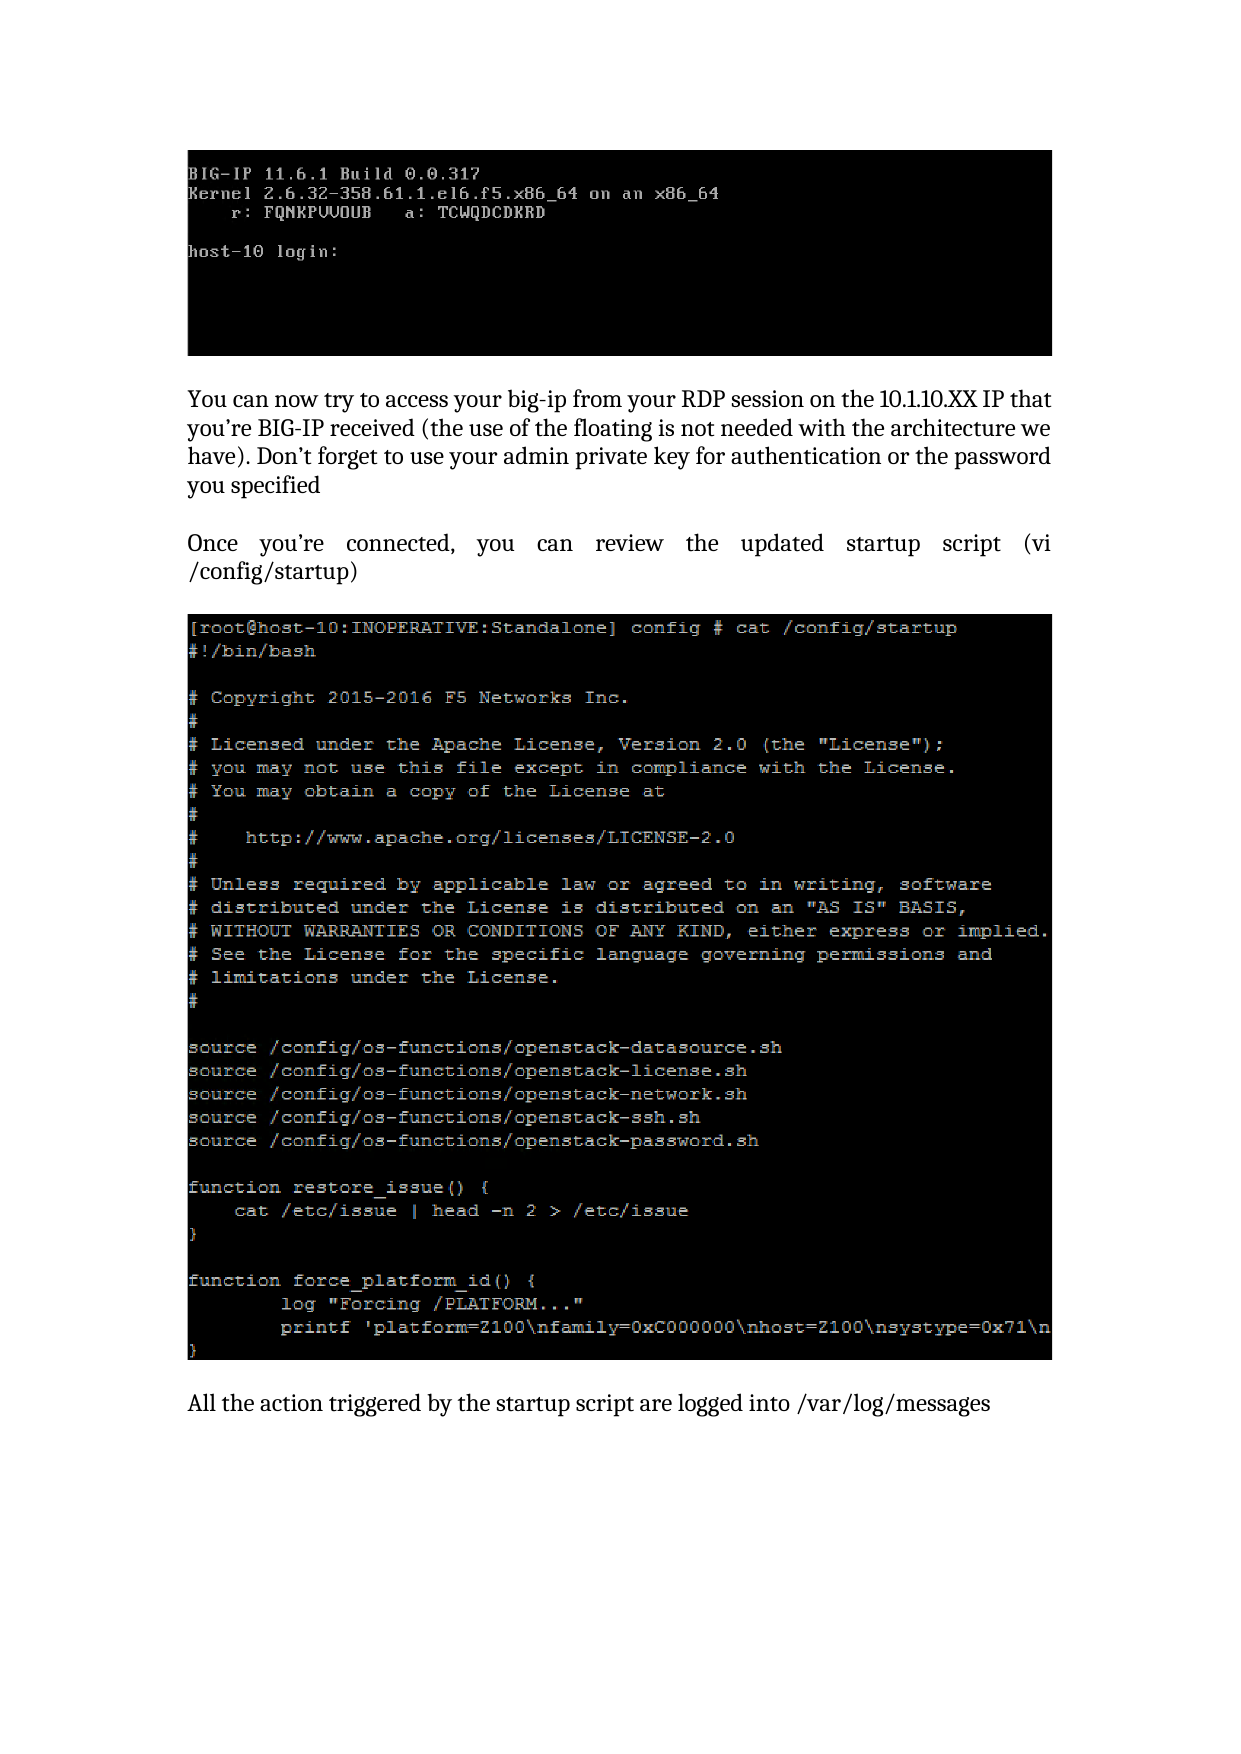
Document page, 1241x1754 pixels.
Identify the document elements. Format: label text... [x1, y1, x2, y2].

text All the action triggered by the startup script are logged into /var/log/messages [187, 1389, 1053, 1417]
picture [187, 614, 1053, 1360]
text Once you’re connected, you can review the updated startup script (vi /config/startup) [187, 528, 1053, 586]
picture [187, 150, 1053, 356]
text You can now try to access your big-ip from your RDP session on the 10.1.10.XX IP that you’re BIG-IP received (the use of the floating is not needed with the architecture we have). Don’t forget to use your admin private key for authentication or the password you specified [187, 385, 1053, 500]
